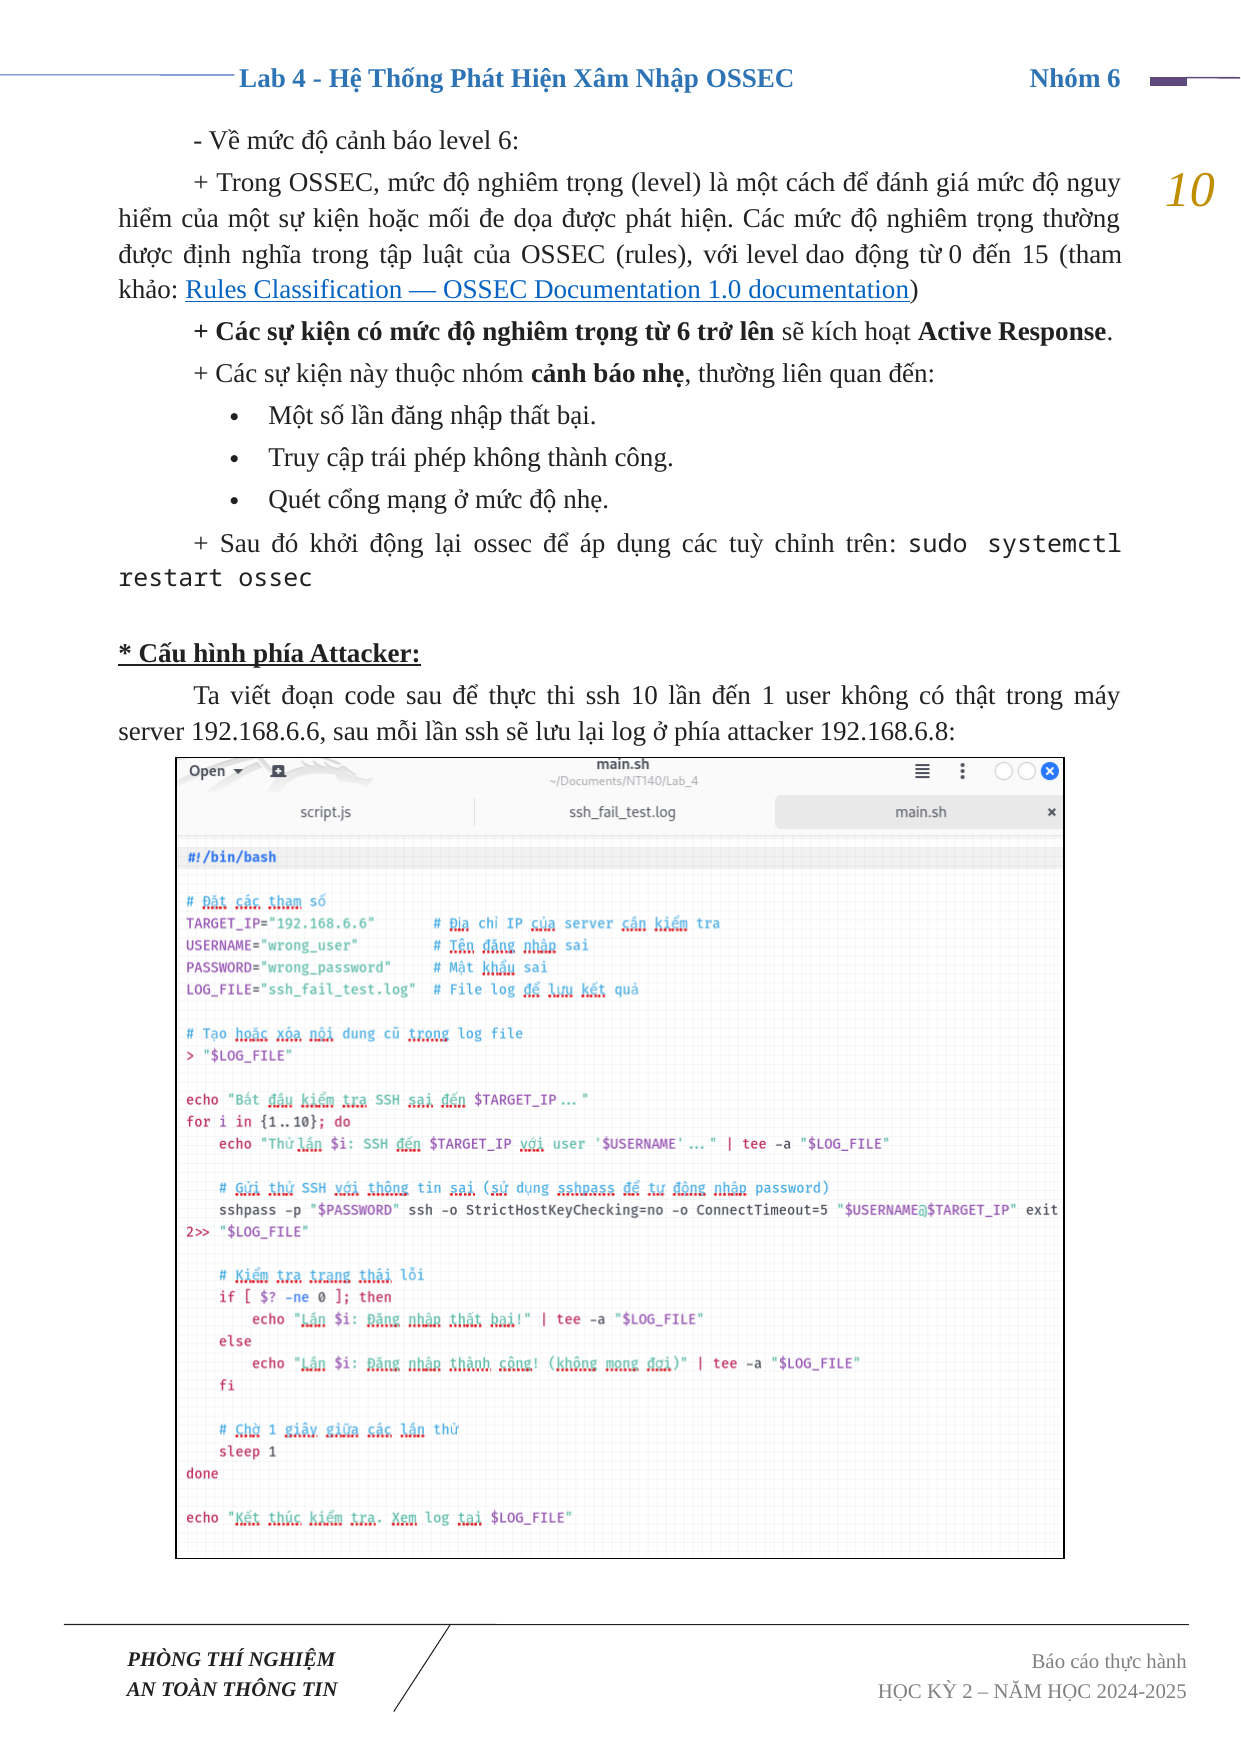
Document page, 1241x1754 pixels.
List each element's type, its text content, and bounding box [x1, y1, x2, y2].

picture [177, 758, 1063, 1558]
text Ta viết đoạn code sau để thực thi ssh 10 lần đến 1 user không có thật trong máy server 192.168.6.6, sau mỗi lần ssh sẽ lưu lại log ở phía attacker 192.168.6.8: [118, 679, 1122, 746]
list Truy cập trái phép không thành công. [231, 441, 1122, 473]
text - Về mức độ cảnh báo level 6: [193, 124, 1122, 156]
text + Các sự kiện này thuộc nhóm cảnh báo nhẹ, thường liên quan đến: [193, 357, 1122, 389]
list Một số lần đăng nhập thất bại. [231, 399, 1122, 431]
text * Cấu hình phía Attacker: [118, 637, 1122, 668]
text + Sau đó khởi động lại ossec để áp dụng các tuỳ chỉnh trên: sudo systemctl restart ossec [118, 525, 1122, 593]
text + Trong OSSEC, mức độ nghiêm trọng (level) là một cách để đánh giá mức độ nguy hiểm của một sự kiện hoặc mối đe dọa được phát hiện. Các mức độ nghiêm trọng thường được định nghĩa trong tập luật của OSSEC (rules), với level dao động từ 0 đến 15 (tham khảo: Rules Classification — OSSEC Documentation 1.0 documentation) [118, 166, 1122, 305]
list Quét cổng mạng ở mức độ nhẹ. [231, 483, 1122, 514]
text + Các sự kiện có mức độ nghiêm trọng từ 6 trở lên sẽ kích hoạt Active Response. [118, 316, 1122, 347]
